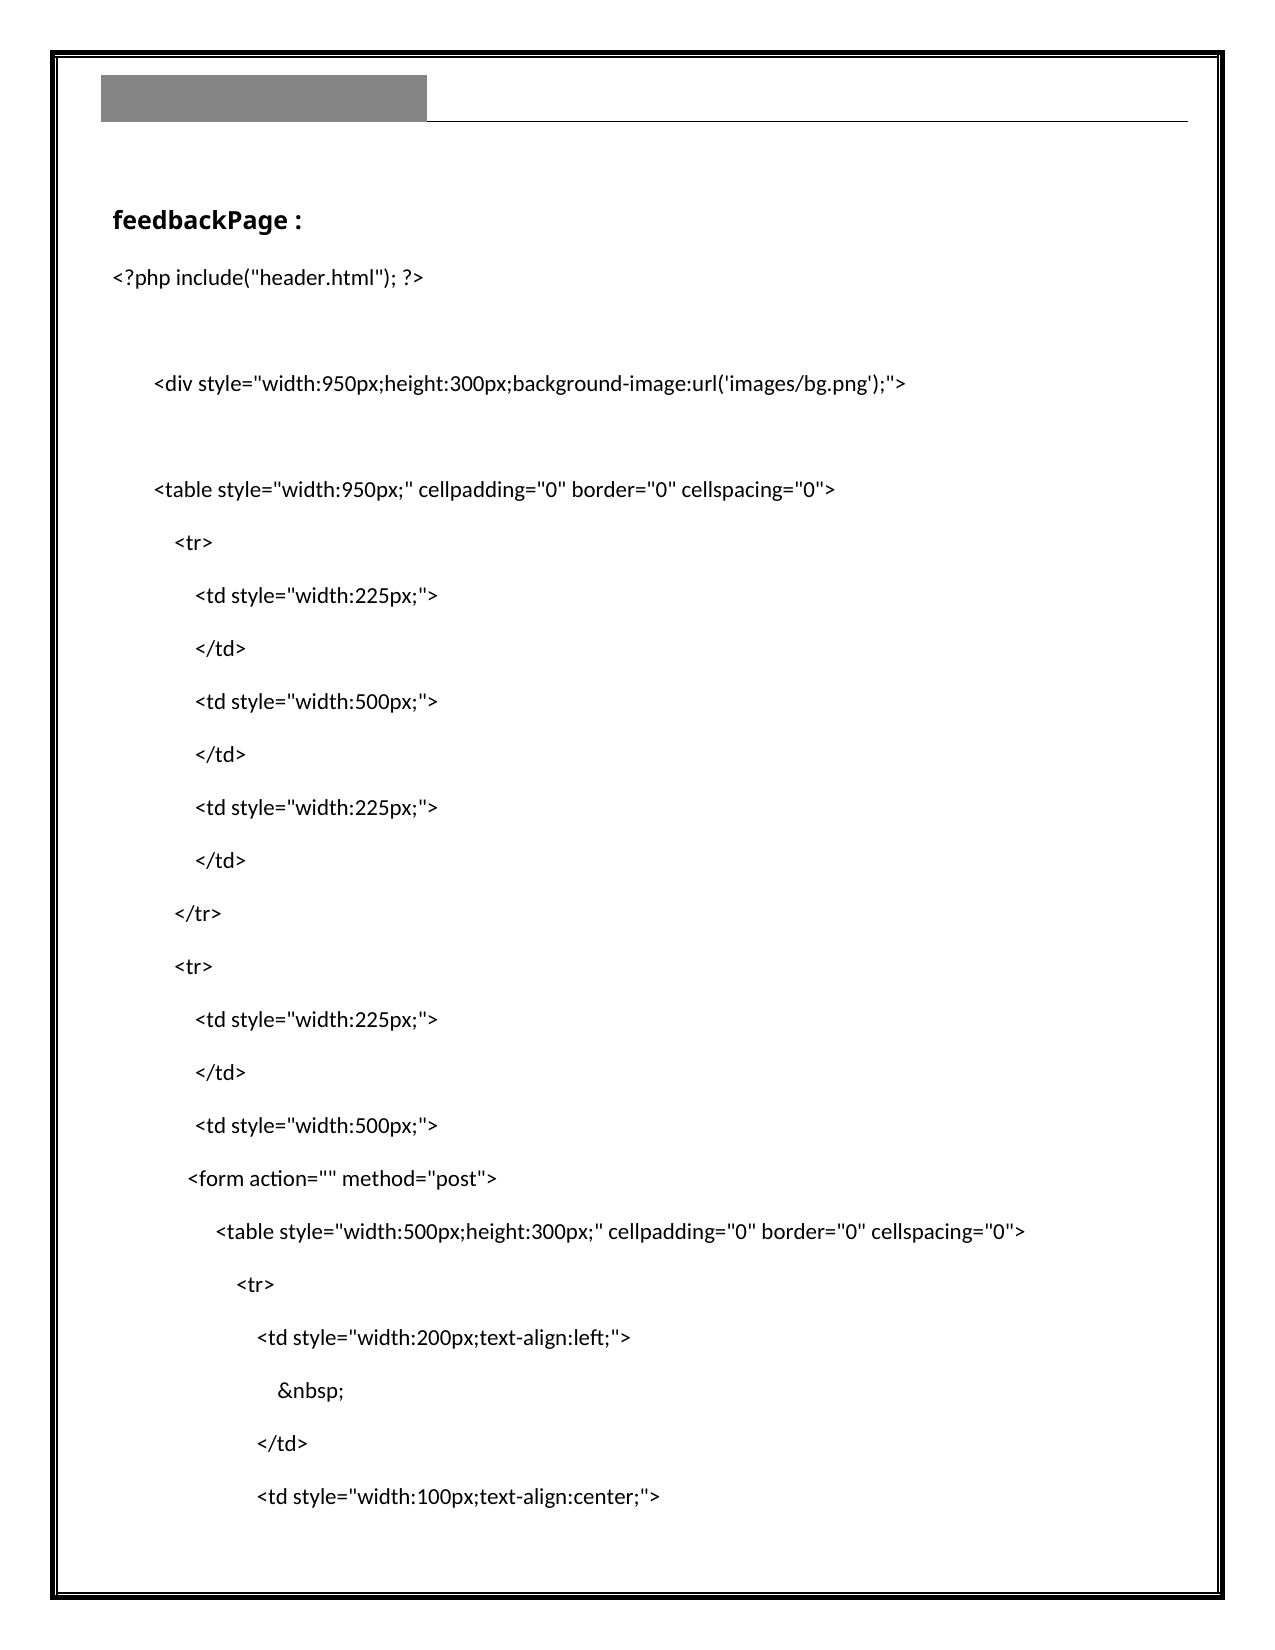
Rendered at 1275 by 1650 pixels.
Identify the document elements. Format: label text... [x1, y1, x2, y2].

text <table style="width:500px;height:300px;" cellpadding="0" border="0" cellspacing="0"> [112, 1217, 1200, 1245]
text <tr> [112, 528, 1200, 556]
text <td style="width:500px;"> [112, 1111, 1200, 1139]
text </tr> [112, 899, 1200, 927]
text <div style="width:950px;height:300px;background-image:url('images/bg.png');"> [112, 369, 1200, 397]
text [112, 1323, 1200, 1351]
text </td> [112, 846, 1200, 874]
text <tr> [112, 1270, 1200, 1298]
text <?php include("header.html"); ?> [112, 263, 1200, 291]
text feedbackPage : [112, 203, 1200, 237]
text <td style="width:100px;text-align:center;"> [112, 1482, 1200, 1510]
text </td> [112, 634, 1200, 662]
text <td style="width:225px;"> [112, 581, 1200, 609]
text &nbsp; [112, 1376, 1200, 1404]
text <td style="width:500px;"> [112, 687, 1200, 715]
text </td> [112, 740, 1200, 768]
text </td> [112, 1058, 1200, 1086]
text <td style="width:225px;"> [112, 1005, 1200, 1033]
text <table style="width:950px;" cellpadding="0" border="0" cellspacing="0"> [112, 475, 1200, 503]
text <td style="width:225px;"> [112, 793, 1200, 821]
text </td> [112, 1429, 1200, 1457]
text <tr> [112, 952, 1200, 980]
text <form action="" method="post"> [112, 1164, 1200, 1192]
